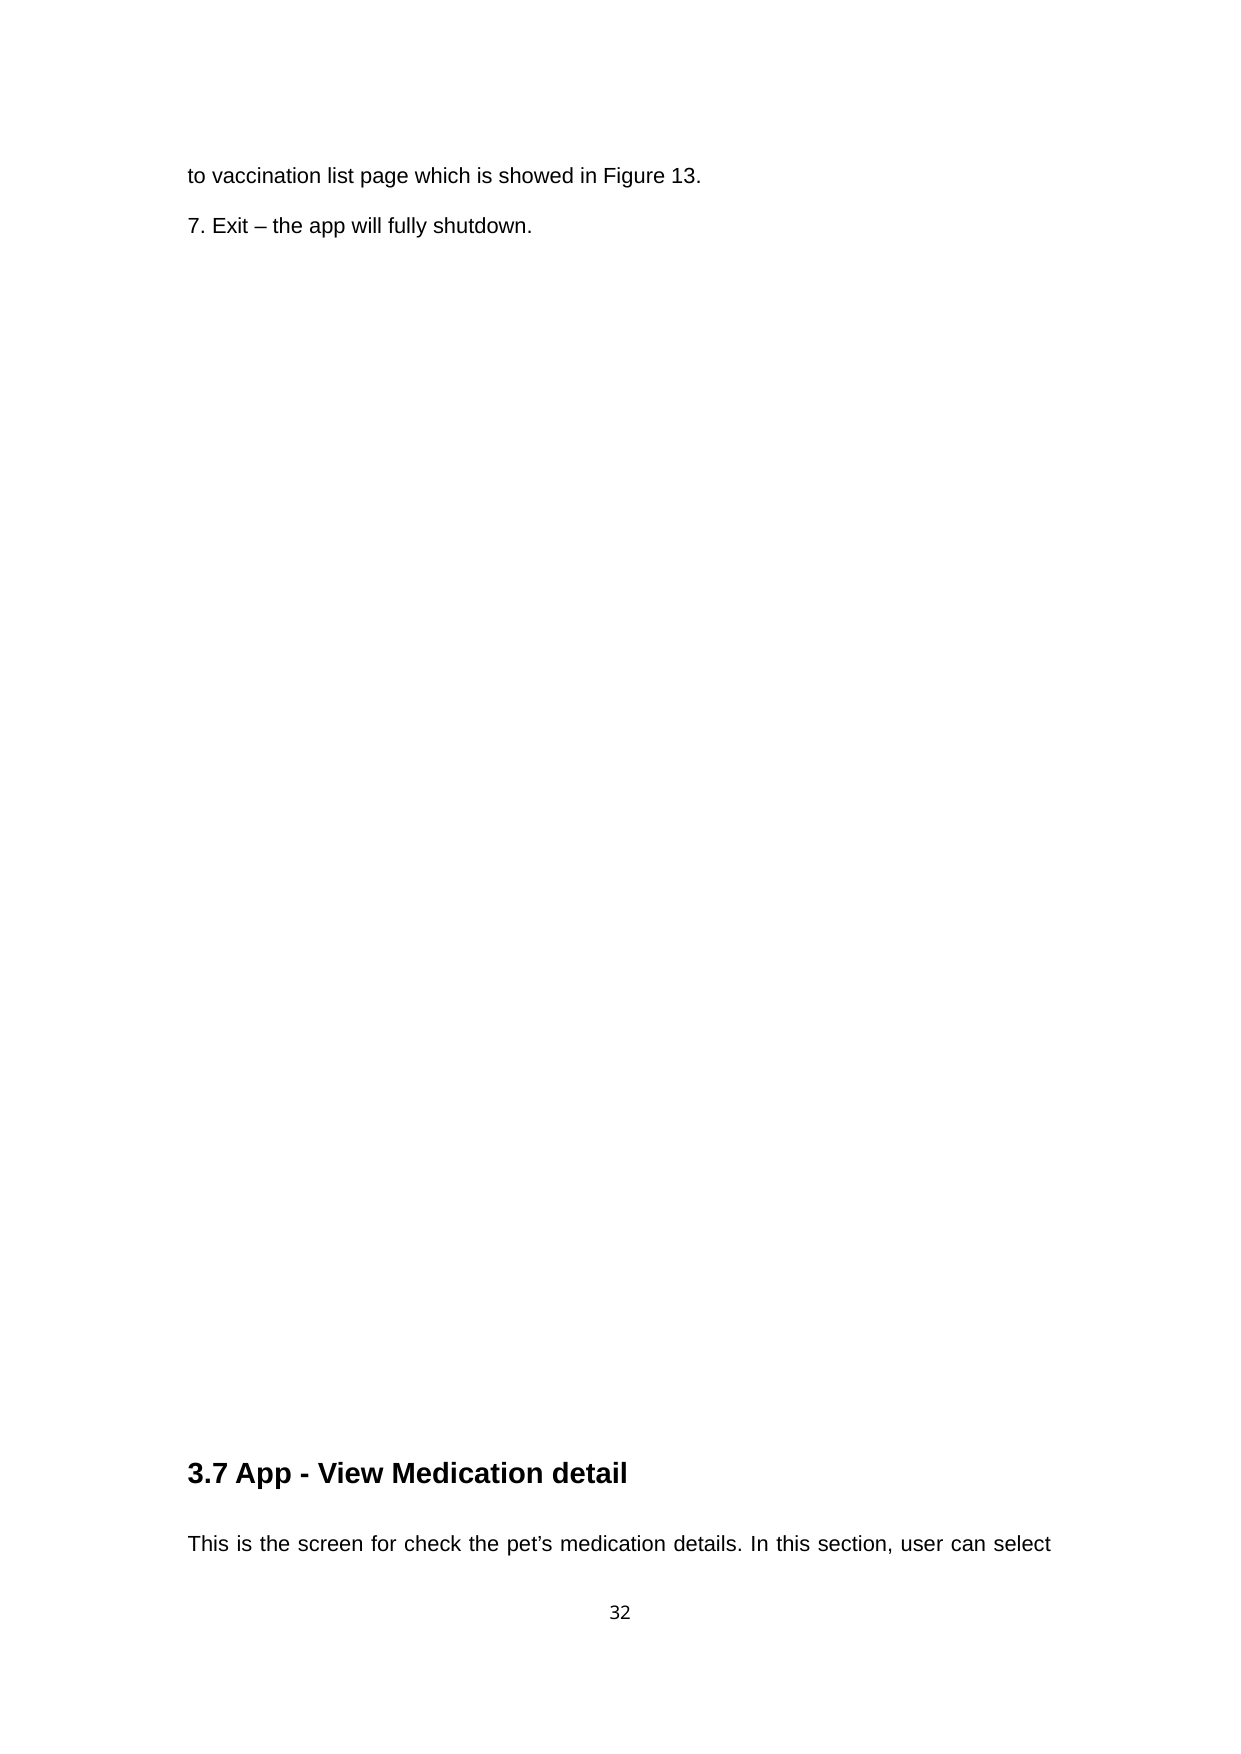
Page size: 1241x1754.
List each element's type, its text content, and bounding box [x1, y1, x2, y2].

subtitle 3.7 App - View Medication detail [187, 1441, 1053, 1506]
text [187, 1527, 1053, 1559]
text 7. Exit – the app will fully shutdown. [187, 209, 1053, 242]
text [187, 160, 1053, 192]
